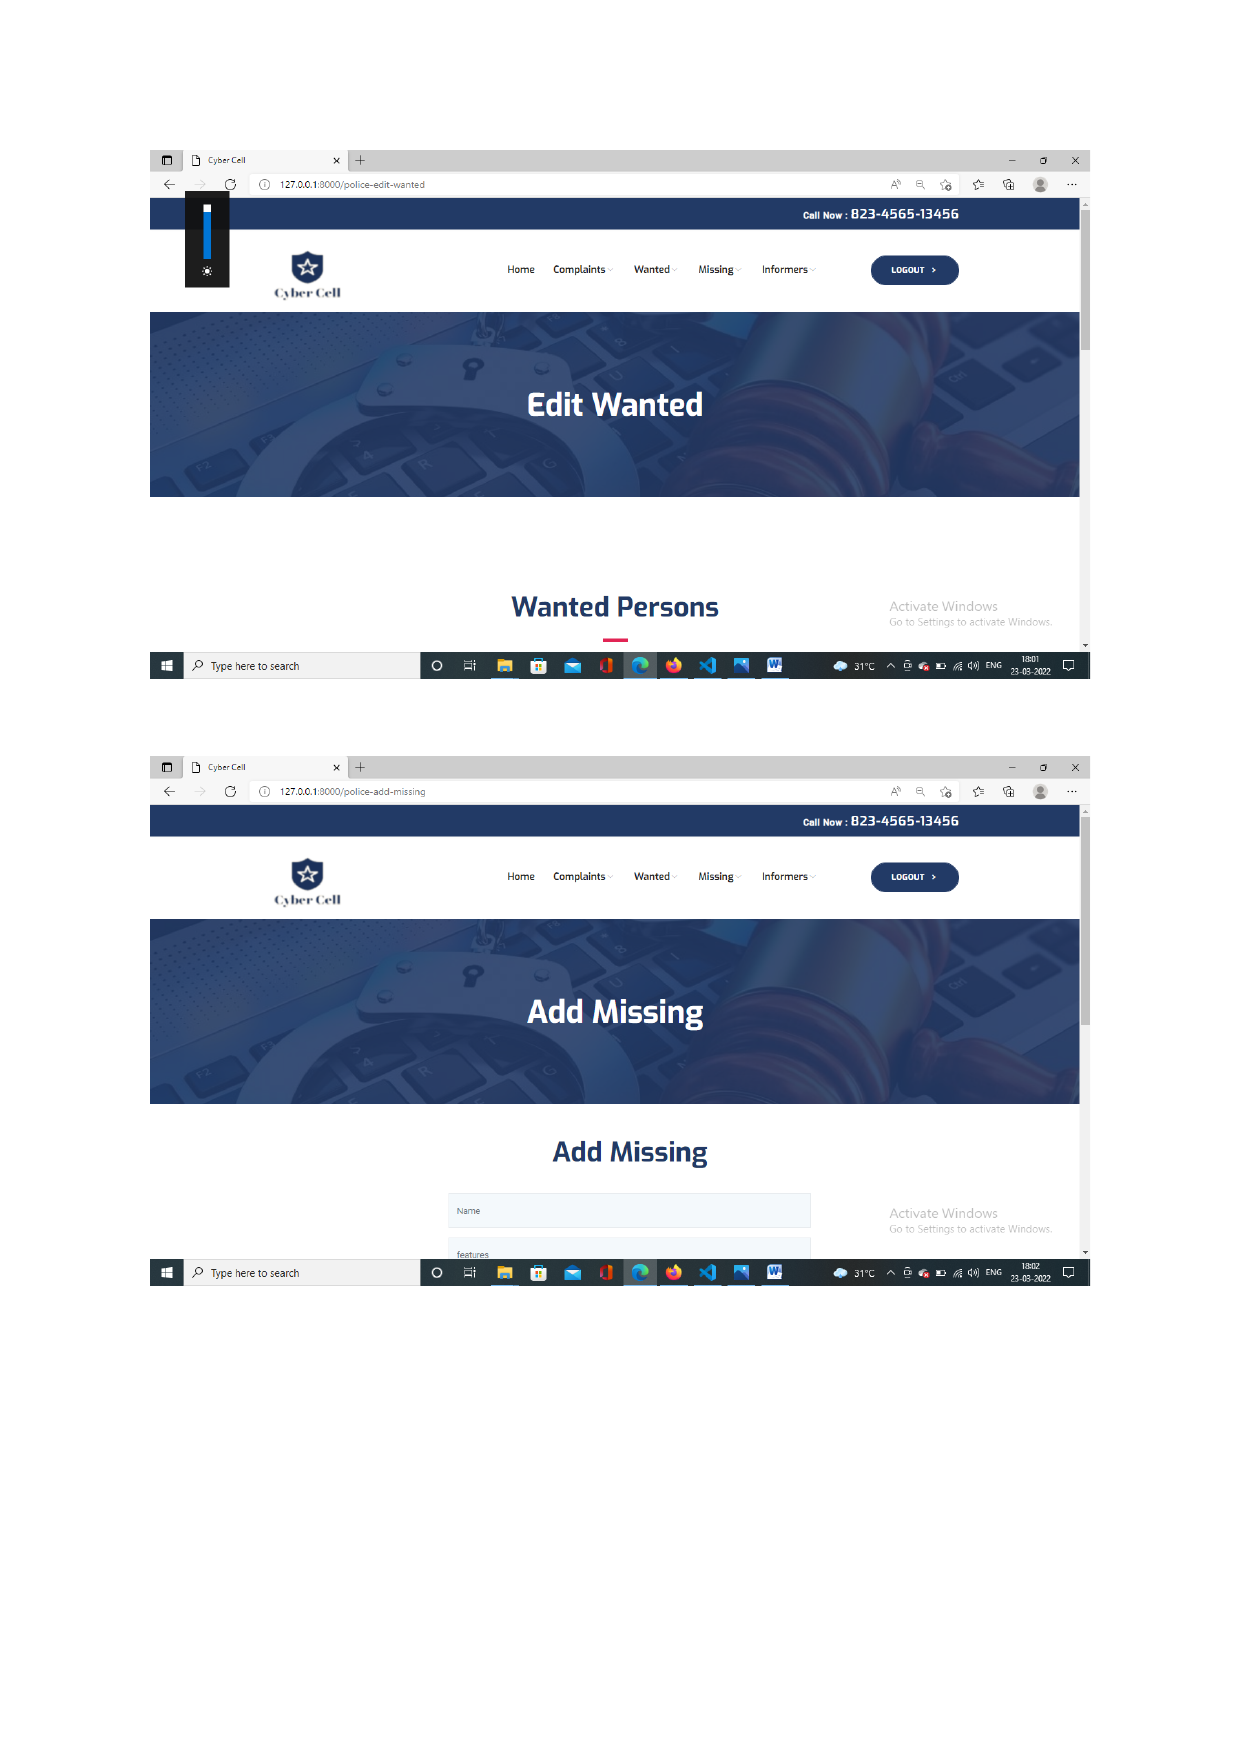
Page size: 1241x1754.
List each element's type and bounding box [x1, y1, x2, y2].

picture [150, 150, 1091, 679]
picture [150, 756, 1091, 1286]
